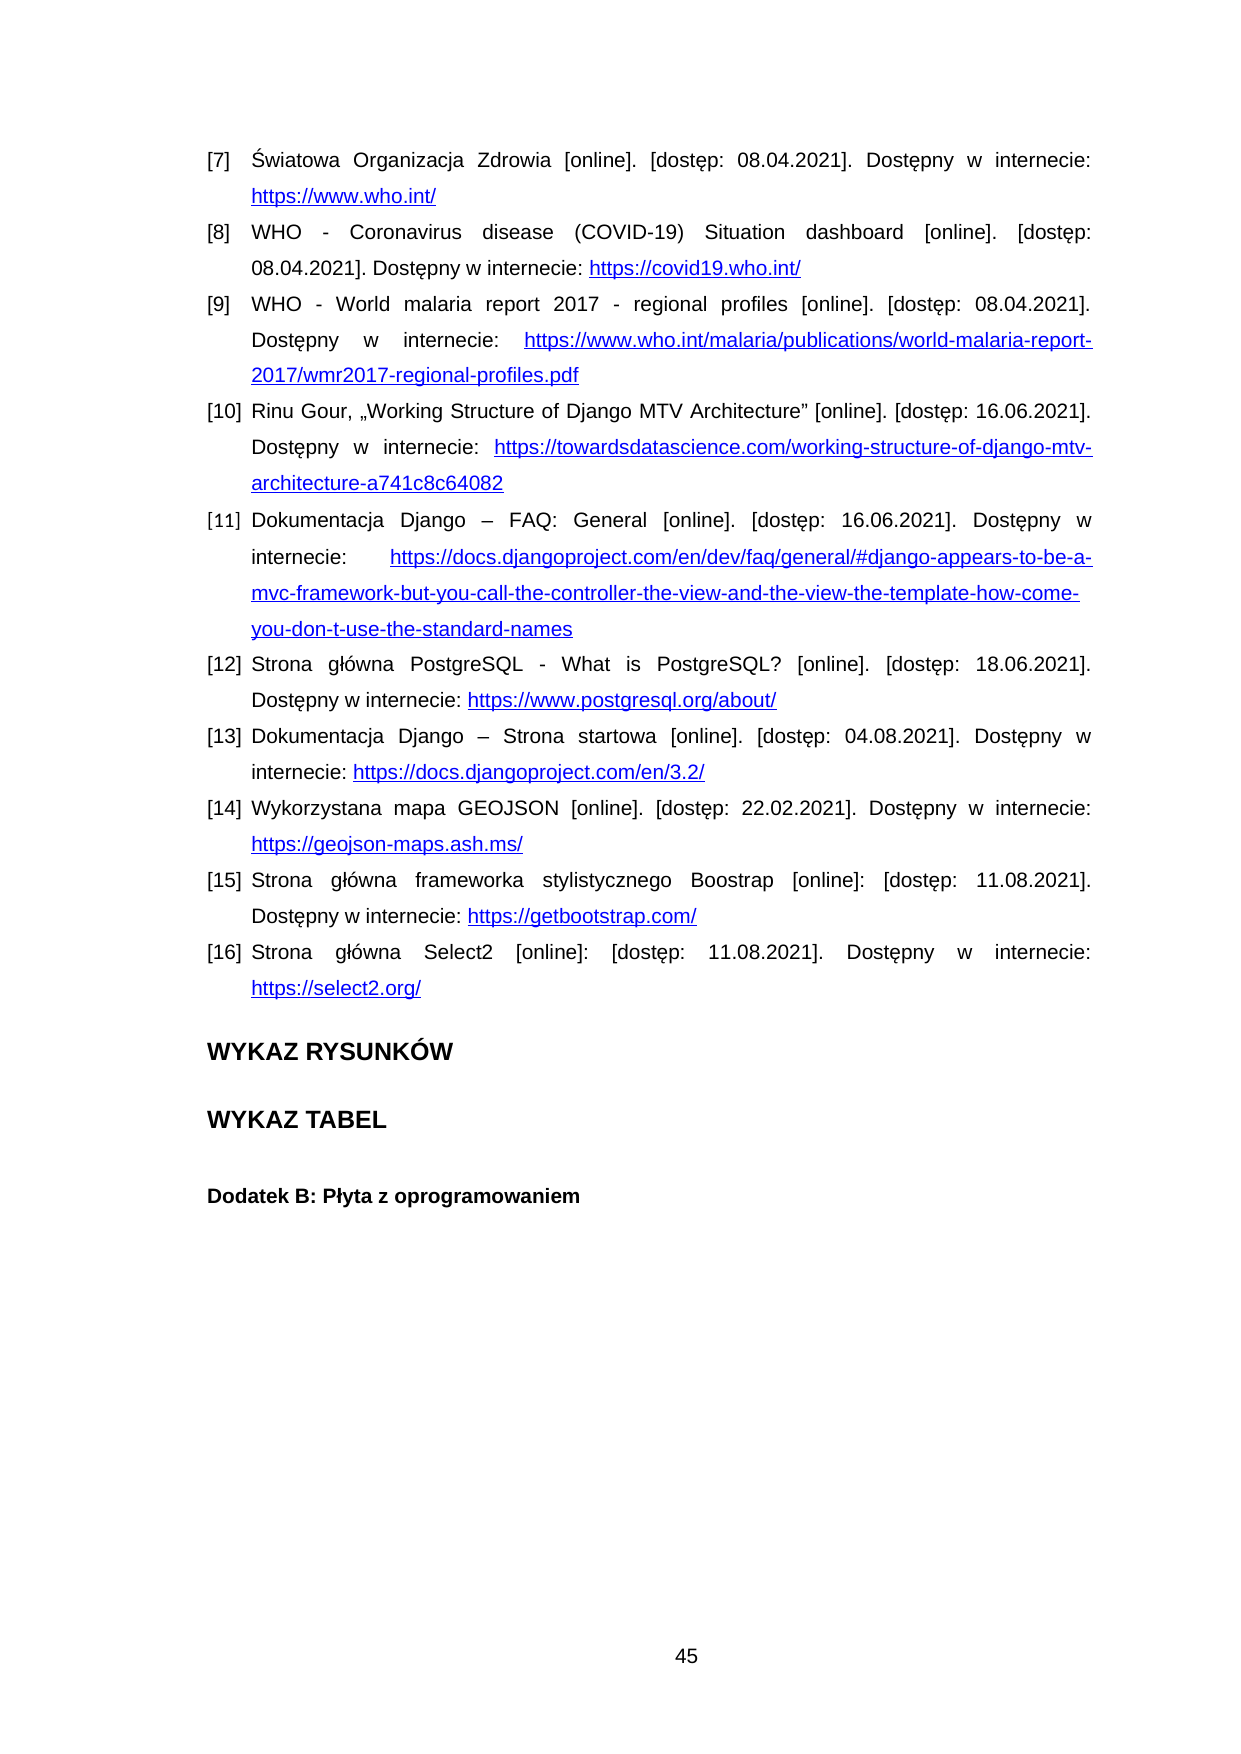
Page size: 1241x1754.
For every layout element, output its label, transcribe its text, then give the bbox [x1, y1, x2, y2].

text Dodatek B: Płyta z oprogramowaniem [207, 1184, 1092, 1208]
text Rinu Gour, „Working Structure of Django MTV Architecture” [online]. [dostęp: 16.06.2021]. Dostępny w internecie: https://towardsdatascience.com/working-structure-of-django-mtv-architecture-a741c8c64082 [207, 399, 1092, 495]
text WHO - World malaria report 2017 - regional profiles [online]. [dostęp: 08.04.2021]. Dostępny w internecie: https://www.who.int/malaria/publications/world-malaria-report-2017/wmr2017-regional-profiles.pdf [207, 291, 1092, 387]
text Dokumentacja Django – FAQ: General [online]. [dostęp: 16.06.2021]. Dostępny w internecie: https://docs.djangoproject.com/en/dev/faq/general/#django-appears-to-be-a-mvc-framework-but-you-call-the-controller-the-view-and-the-view-the-template-how-come-you-don-t-use-the-standard-names [207, 507, 1092, 640]
subtitle WYKAZ TABEL [207, 1105, 1092, 1133]
text Strona główna frameworka stylistycznego Boostrap [online]: [dostęp: 11.08.2021]. Dostępny w internecie: https://getbootstrap.com/ [207, 868, 1092, 928]
text Dokumentacja Django – Strona startowa [online]. [dostęp: 04.08.2021]. Dostępny w internecie: https://docs.djangoproject.com/en/3.2/ [207, 724, 1092, 784]
text Światowa Organizacja Zdrowia [online]. [dostęp: 08.04.2021]. Dostępny w internecie: https://www.who.int/ [207, 148, 1092, 208]
text Strona główna PostgreSQL - What is PostgreSQL? [online]. [dostęp: 18.06.2021]. Dostępny w internecie: https://www.postgresql.org/about/ [207, 652, 1092, 712]
text Strona główna Select2 [online]: [dostęp: 11.08.2021]. Dostępny w internecie: https://select2.org/ [207, 940, 1092, 1000]
subtitle WYKAZ RYSUNKÓW [207, 1037, 1092, 1065]
text WHO - Coronavirus disease (COVID-19) Situation dashboard [online]. [dostęp: 08.04.2021]. Dostępny w internecie: https://covid19.who.int/ [207, 219, 1092, 279]
text Wykorzystana mapa GEOJSON [online]. [dostęp: 22.02.2021]. Dostępny w internecie: https://geojson-maps.ash.ms/ [207, 796, 1092, 856]
